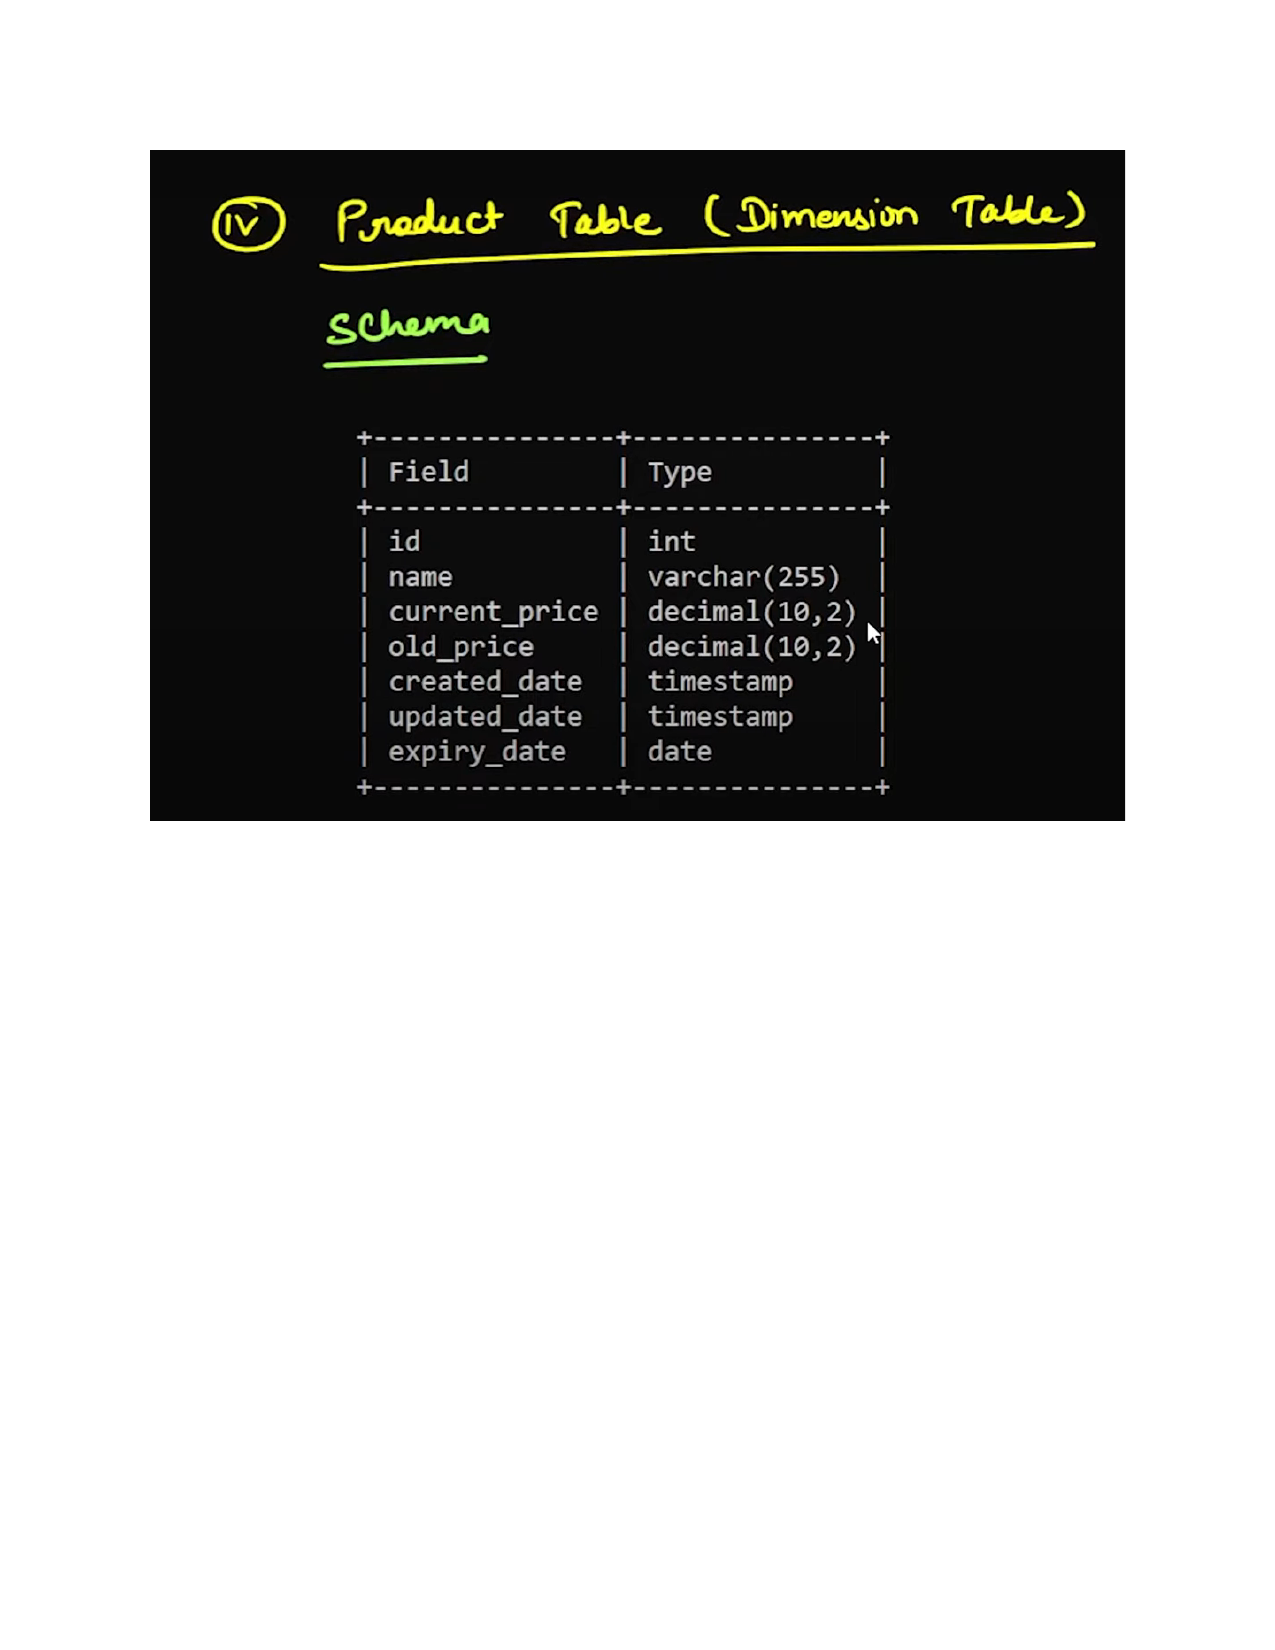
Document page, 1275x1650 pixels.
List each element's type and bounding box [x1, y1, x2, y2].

picture [150, 150, 1125, 821]
